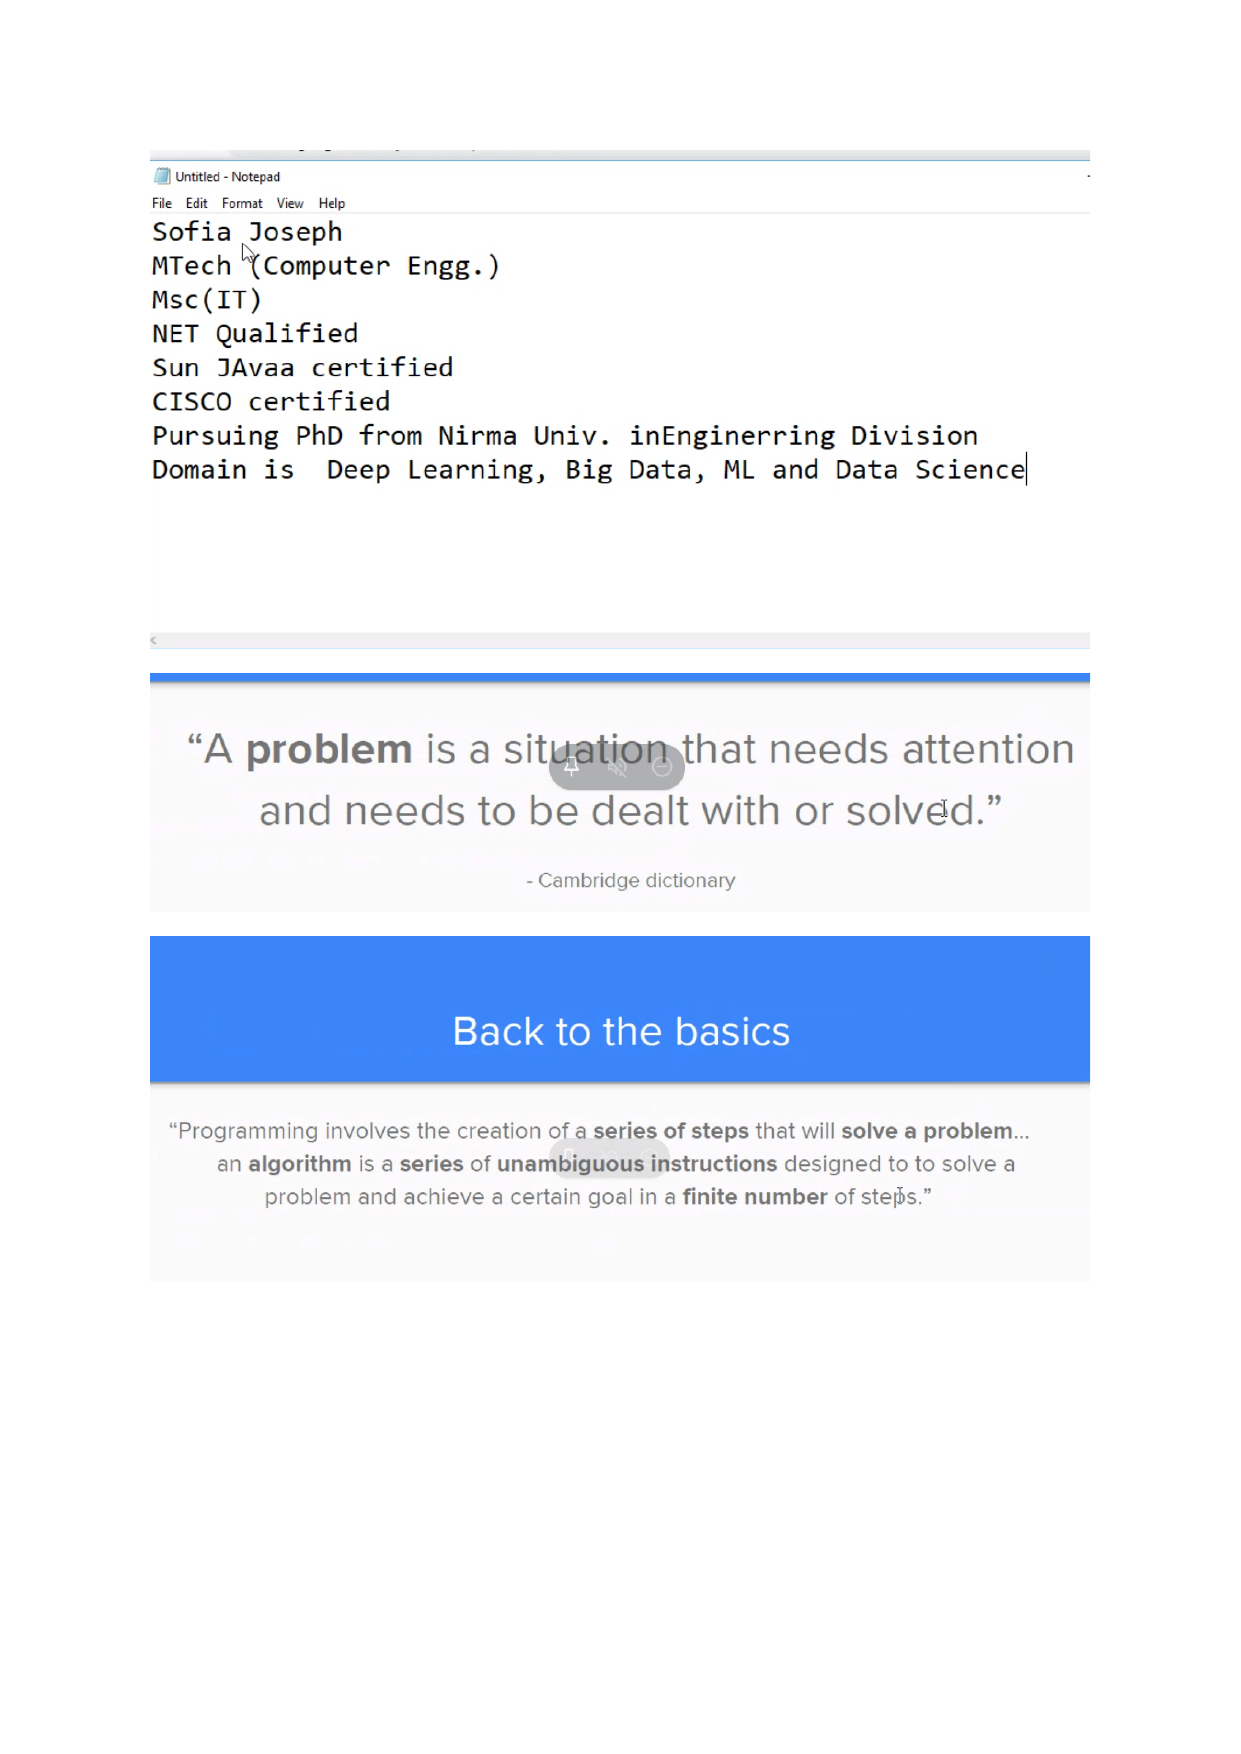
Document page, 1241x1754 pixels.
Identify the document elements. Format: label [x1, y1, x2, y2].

picture [150, 673, 1091, 912]
picture [150, 150, 1091, 649]
picture [150, 936, 1091, 1282]
